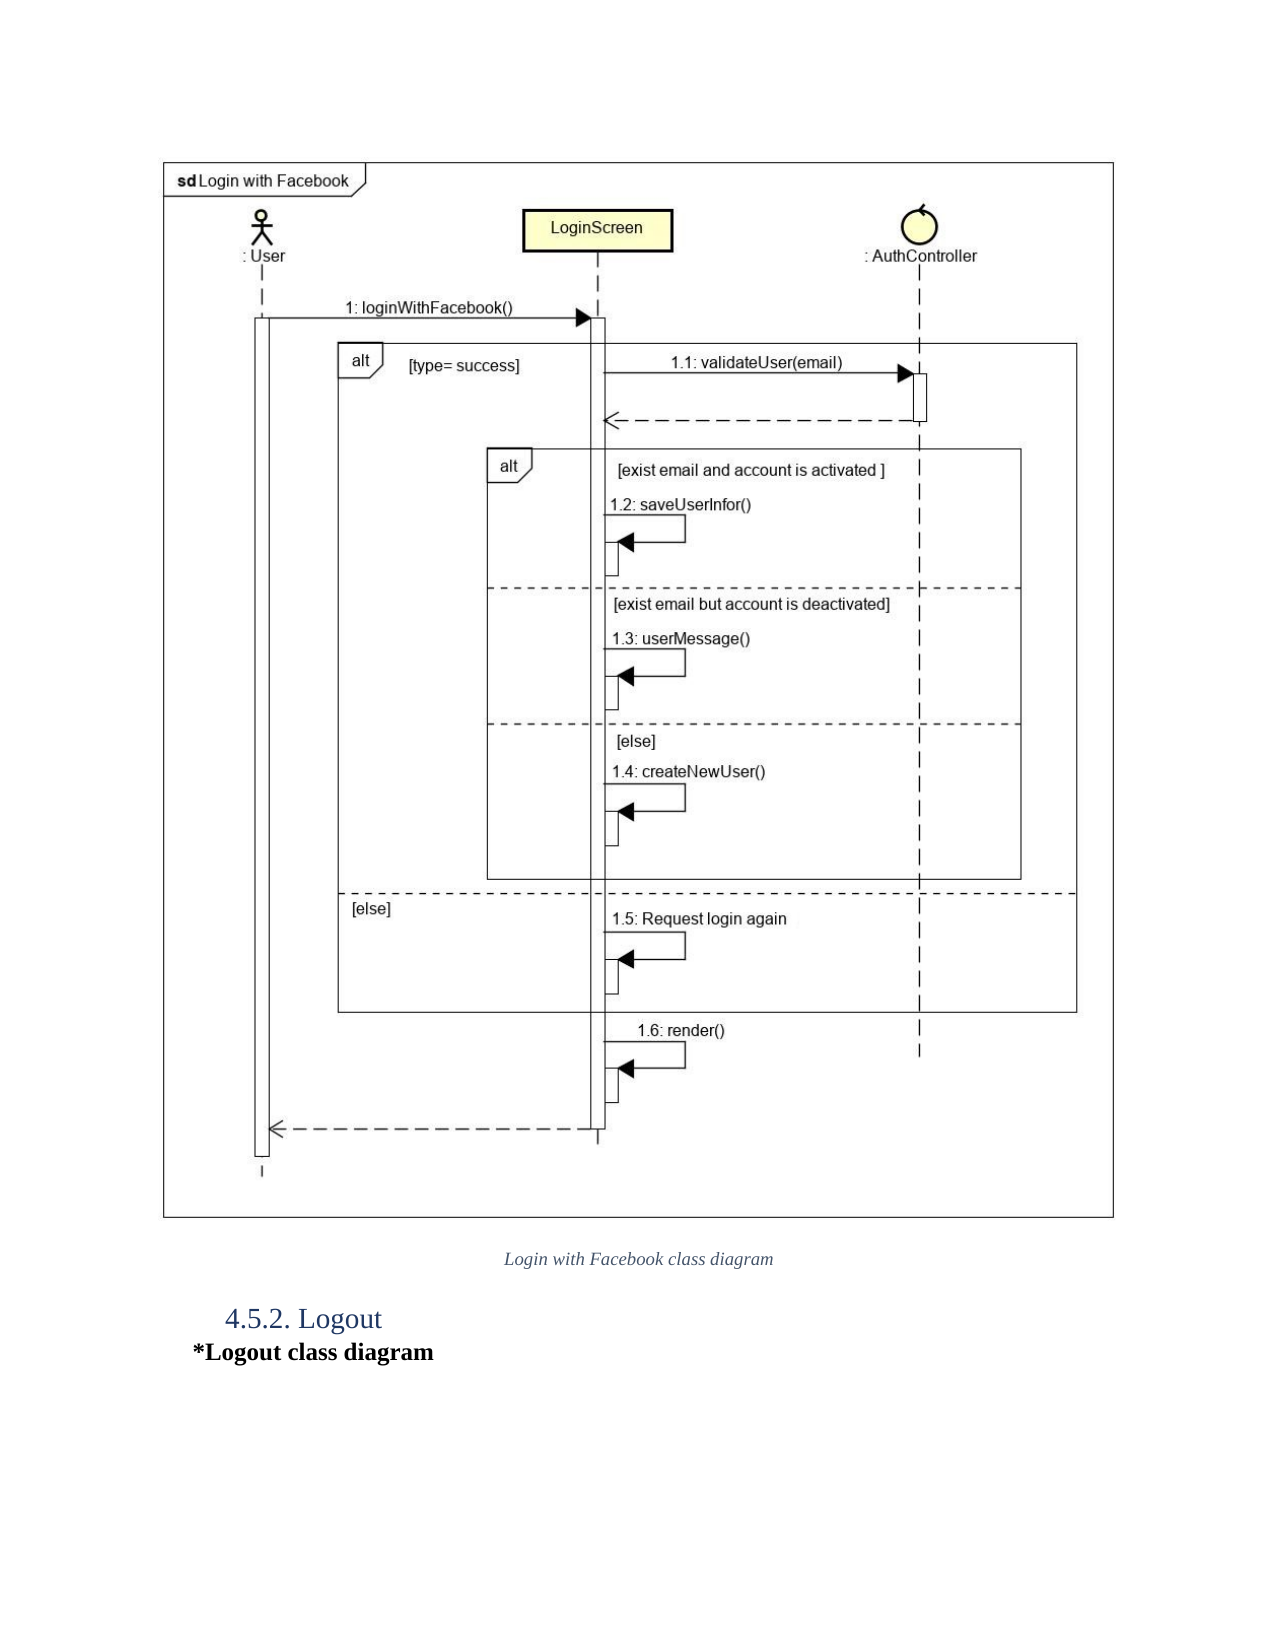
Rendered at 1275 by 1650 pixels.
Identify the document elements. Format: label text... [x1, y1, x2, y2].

subtitle 4.5.2. Logout [225, 1301, 1125, 1335]
text Login with Facebook class diagram [150, 1248, 1125, 1270]
list *Logout class diagram [192, 1337, 1125, 1366]
picture [150, 150, 1125, 1230]
